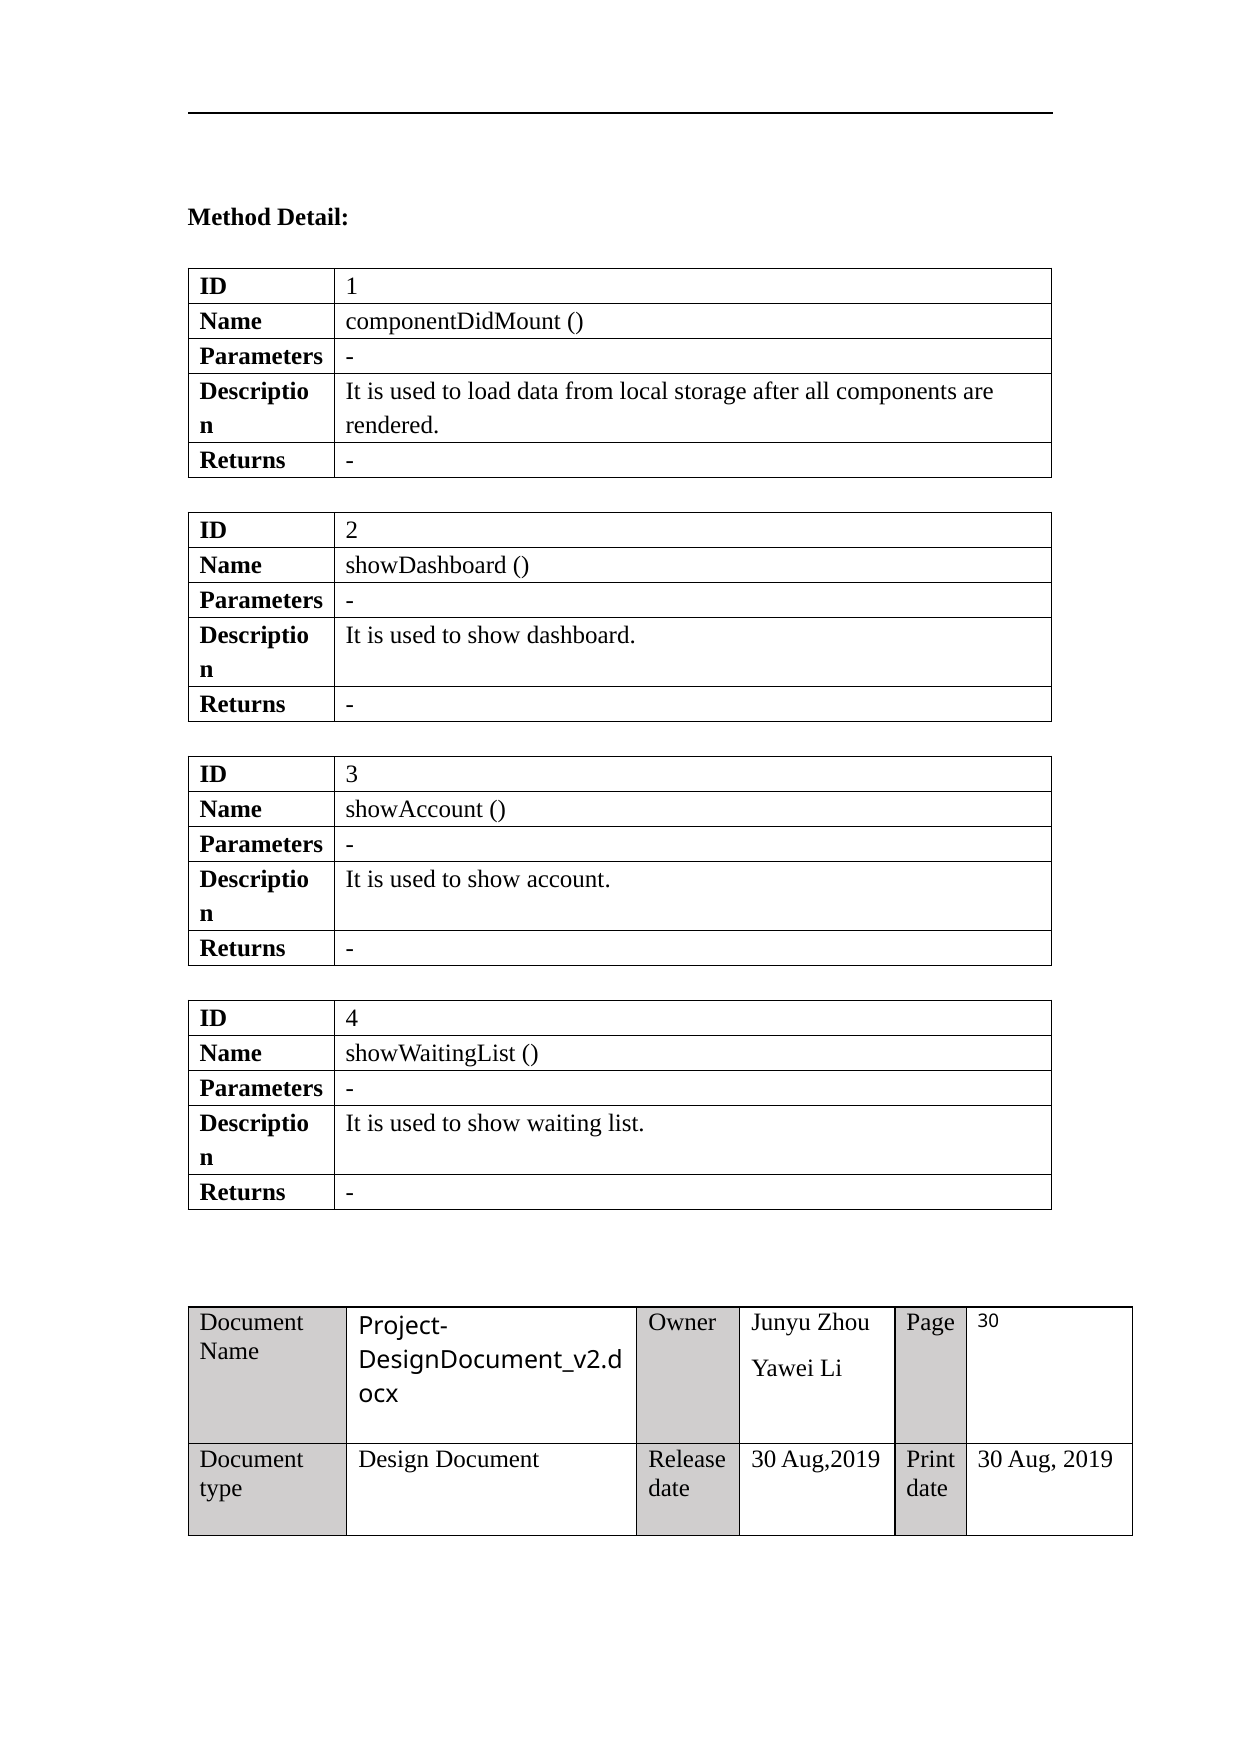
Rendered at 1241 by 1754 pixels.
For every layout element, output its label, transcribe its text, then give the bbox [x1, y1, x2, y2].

table_cell Returns [189, 1175, 334, 1208]
table_cell It is used to show dashboard. [335, 618, 1051, 686]
table_cell Parameters [189, 1071, 334, 1104]
table_cell Name [189, 792, 334, 826]
table_header ID [189, 1001, 334, 1034]
table_cell Returns [189, 931, 334, 964]
table_cell - [335, 931, 1051, 964]
table_cell - [335, 583, 1051, 617]
table_cell Description [189, 1106, 334, 1173]
table_cell showDashboard () [335, 548, 1051, 582]
table_header 4 [335, 1001, 1051, 1034]
table_header ID [189, 269, 334, 303]
table_cell Name [189, 304, 334, 338]
table_cell - [335, 1175, 1051, 1208]
table_cell It is used to show account. [335, 862, 1051, 929]
table_cell - [335, 827, 1051, 861]
table_cell - [335, 339, 1051, 373]
table_header ID [189, 513, 334, 547]
table_cell Parameters [189, 583, 334, 617]
table_cell - [335, 687, 1051, 721]
table_cell Name [189, 548, 334, 582]
table_cell - [335, 1071, 1051, 1104]
table_cell Returns [189, 443, 334, 477]
table_cell Description [189, 618, 334, 686]
table_header 3 [335, 757, 1051, 791]
table_cell Description [189, 374, 334, 442]
table_cell showAccount () [335, 792, 1051, 826]
table_cell Parameters [189, 827, 334, 861]
table_cell It is used to show waiting list. [335, 1106, 1051, 1173]
table_header 2 [335, 513, 1051, 547]
table_cell Parameters [189, 339, 334, 373]
table_header 1 [335, 269, 1051, 303]
table_cell Description [189, 862, 334, 929]
table_cell showWaitingList () [335, 1036, 1051, 1069]
table_header ID [189, 757, 334, 791]
table_cell componentDidMount () [335, 304, 1051, 338]
text Method Detail: [187, 200, 1053, 234]
table_cell Returns [189, 687, 334, 721]
table_cell Name [189, 1036, 334, 1069]
table_cell - [335, 443, 1051, 477]
table_cell It is used to load data from local storage after all components are rendered. [335, 374, 1051, 442]
